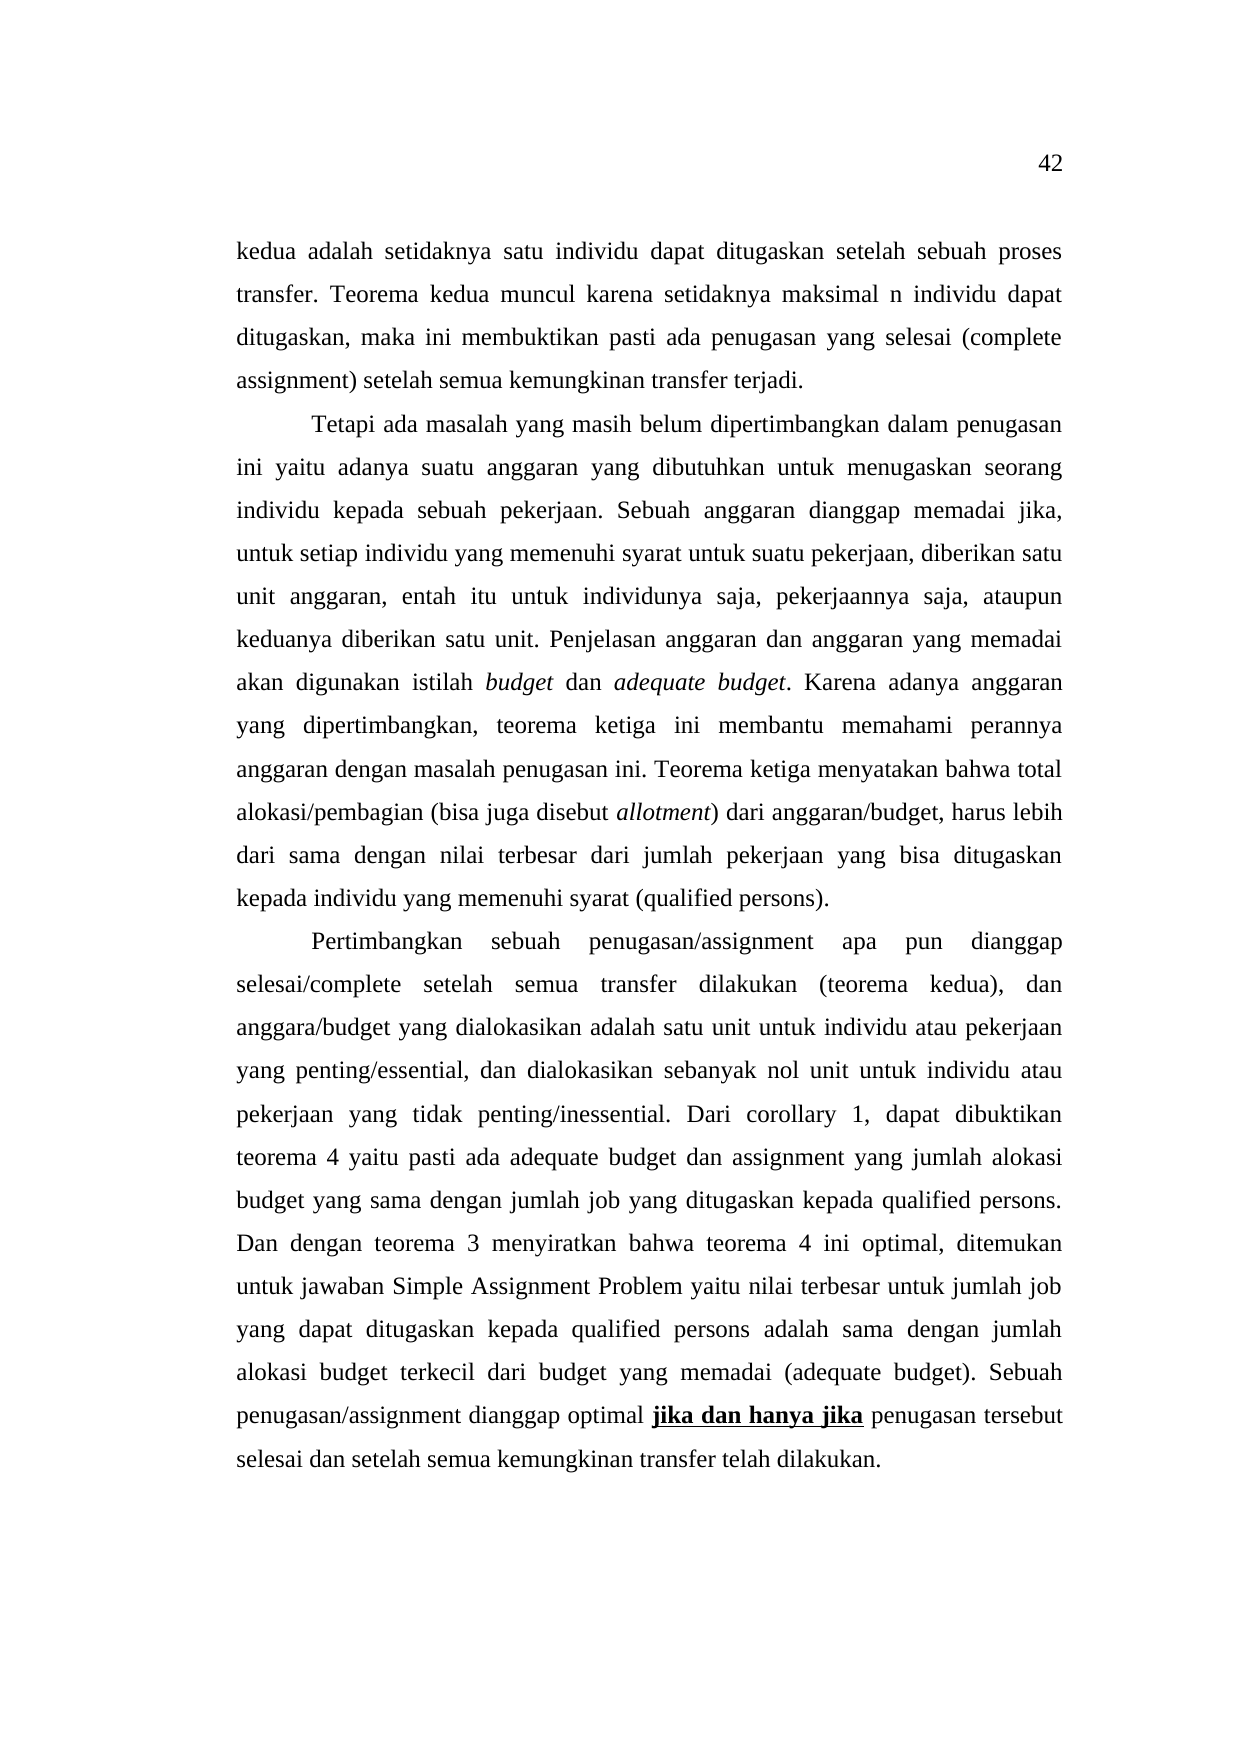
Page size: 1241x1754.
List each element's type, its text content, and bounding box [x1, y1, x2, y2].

text Tetapi ada masalah yang masih belum dipertimbangkan dalam penugasan ini yaitu adanya suatu anggaran yang dibutuhkan untuk menugaskan seorang individu kepada sebuah pekerjaan. Sebuah anggaran dianggap memadai jika, untuk setiap individu yang memenuhi syarat untuk suatu pekerjaan, diberikan satu unit anggaran, entah itu untuk individunya saja, pekerjaannya saja, ataupun keduanya diberikan satu unit. Penjelasan anggaran dan anggaran yang memadai akan digunakan istilah budget dan adequate budget. Karena adanya anggaran yang dipertimbangkan, teorema ketiga ini membantu memahami perannya anggaran dengan masalah penugasan ini. Teorema ketiga menyatakan bahwa total alokasi/pembagian (bisa juga disebut allotment) dari anggaran/budget, harus lebih dari sama dengan nilai terbesar dari jumlah pekerjaan yang bisa ditugaskan kepada individu yang memenuhi syarat (qualified persons). [236, 409, 1063, 912]
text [236, 236, 1063, 394]
text Pertimbangkan sebuah penugasan/assignment apa pun dianggap selesai/complete setelah semua transfer dilakukan (teorema kedua), dan anggara/budget yang dialokasikan adalah satu unit untuk individu atau pekerjaan yang penting/essential, dan dialokasikan sebanyak nol unit untuk individu atau pekerjaan yang tidak penting/inessential. Dari corollary 1, dapat dibuktikan teorema 4 yaitu pasti ada adequate budget dan assignment yang jumlah alokasi budget yang sama dengan jumlah job yang ditugaskan kepada qualified persons. Dan dengan teorema 3 menyiratkan bahwa teorema 4 ini optimal, ditemukan untuk jawaban Simple Assignment Problem yaitu nilai terbesar untuk jumlah job yang dapat ditugaskan kepada qualified persons adalah sama dengan jumlah alokasi budget terkecil dari budget yang memadai (adequate budget). Sebuah penugasan/assignment dianggap optimal jika dan hanya jika penugasan tersebut selesai dan setelah semua kemungkinan transfer telah dilakukan. [236, 926, 1063, 1472]
